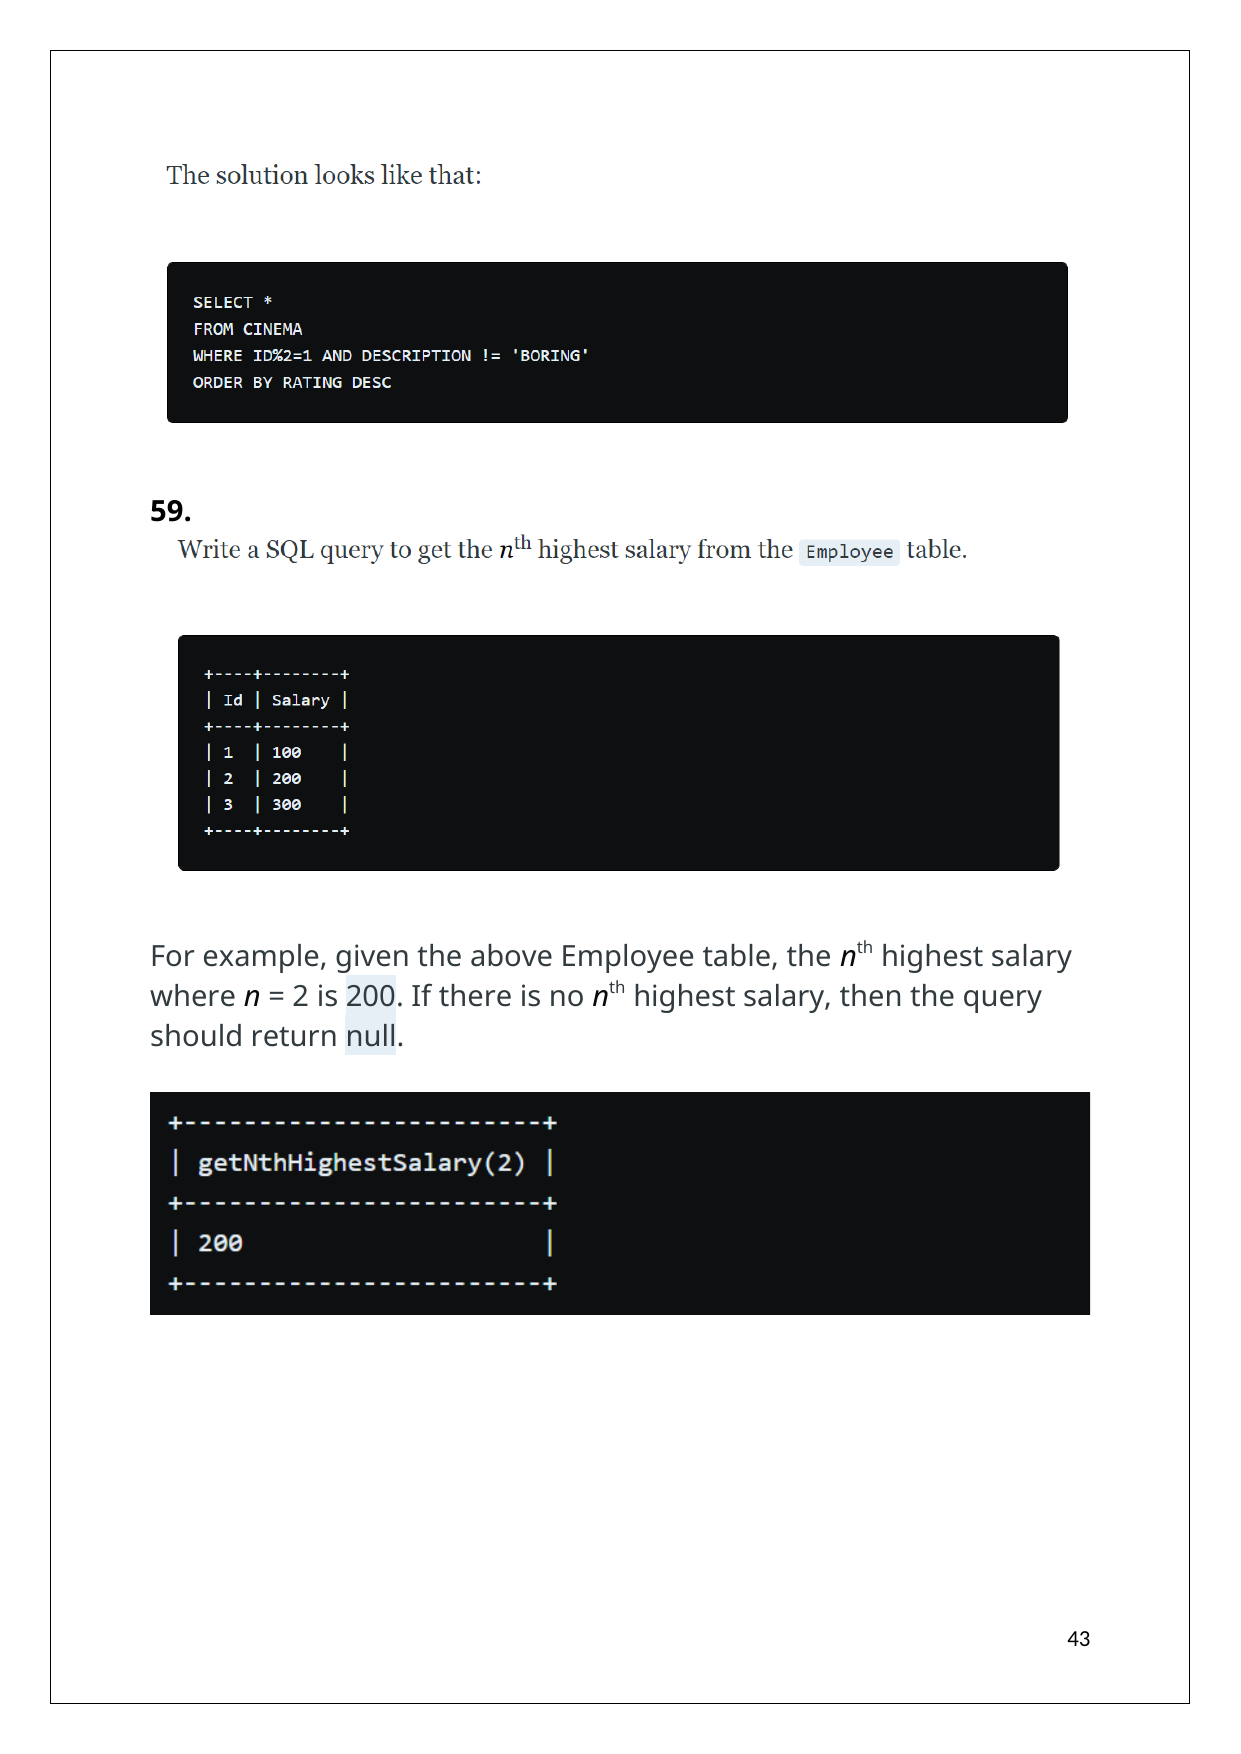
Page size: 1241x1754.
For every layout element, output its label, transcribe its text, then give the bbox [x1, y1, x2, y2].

picture [150, 1092, 1091, 1315]
picture [150, 150, 1091, 453]
text 59. [150, 490, 1090, 530]
text For example, given the above Employee table, the nth highest salary where n = 2 is 200. If there is no nth highest salary, then the query should return null. [404, 936, 1090, 1055]
picture [150, 530, 1091, 899]
